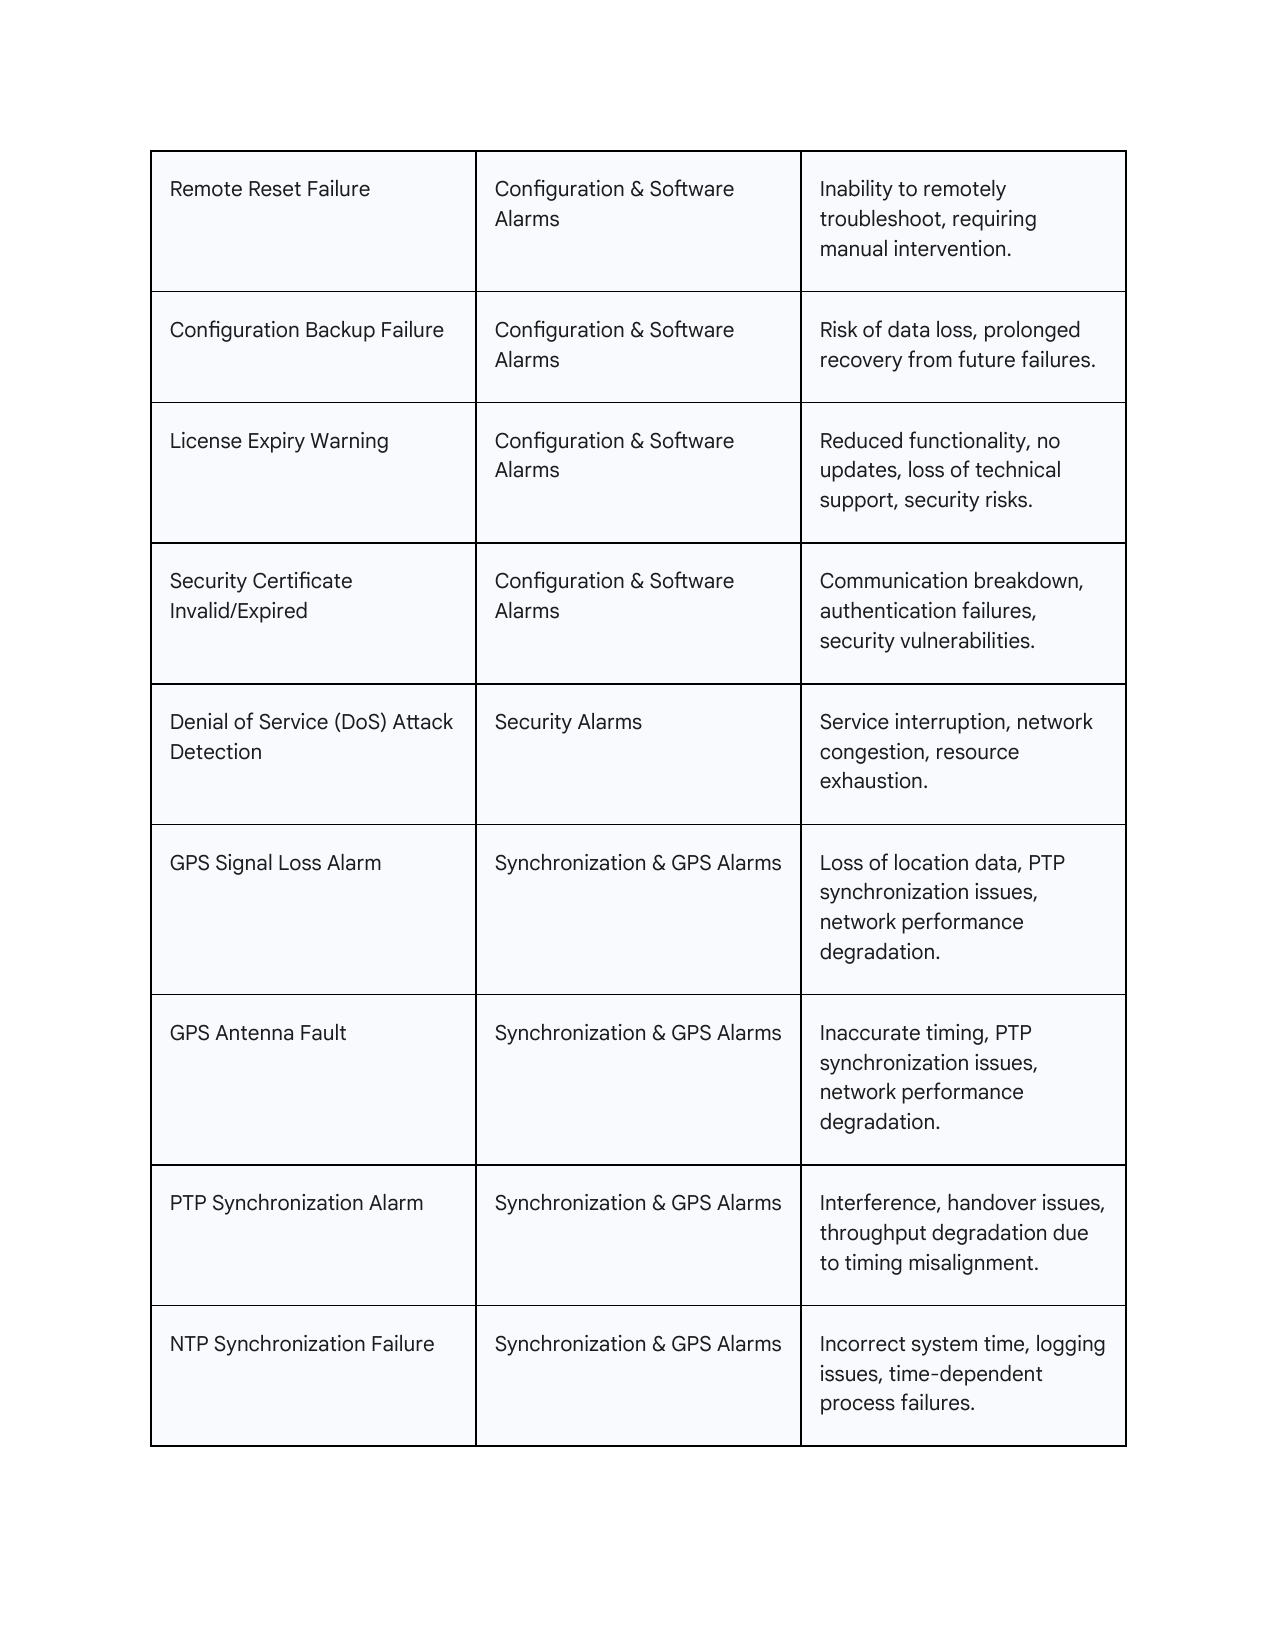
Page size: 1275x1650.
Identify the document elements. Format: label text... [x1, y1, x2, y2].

table_cell Risk of data loss, prolonged recovery from future failures. [802, 292, 1125, 402]
table_cell Incorrect system time, logging issues, time-dependent process failures. [802, 1306, 1125, 1445]
table_cell GPS Antenna Fault [152, 995, 475, 1164]
table_cell Synchronization & GPS Alarms [477, 825, 800, 994]
table_cell Remote Reset Failure [152, 152, 475, 291]
table_cell Interference, handover issues, throughput degradation due to timing misalignment. [802, 1166, 1125, 1305]
table_cell Security Alarms [477, 685, 800, 823]
table_cell Inaccurate timing, PTP synchronization issues, network performance degradation. [802, 995, 1125, 1164]
table_cell Communication breakdown, authentication failures, security vulnerabilities. [802, 544, 1125, 683]
table_cell Inability to remotely troubleshoot, requiring manual intervention. [802, 152, 1125, 291]
table_cell Synchronization & GPS Alarms [477, 1166, 800, 1305]
table_cell Loss of location data, PTP synchronization issues, network performance degradation. [802, 825, 1125, 994]
table_cell PTP Synchronization Alarm [152, 1166, 475, 1305]
table_cell Configuration & Software Alarms [477, 292, 800, 402]
table_cell License Expiry Warning [152, 403, 475, 542]
table_cell Service interruption, network congestion, resource exhaustion. [802, 685, 1125, 823]
table_cell Denial of Service (DoS) Attack Detection [152, 685, 475, 823]
table_cell Synchronization & GPS Alarms [477, 995, 800, 1164]
table_cell Configuration & Software Alarms [477, 403, 800, 542]
table_cell Reduced functionality, no updates, loss of technical support, security risks. [802, 403, 1125, 542]
table_cell NTP Synchronization Failure [152, 1306, 475, 1445]
table_cell Synchronization & GPS Alarms [477, 1306, 800, 1445]
table_cell Configuration & Software Alarms [477, 544, 800, 683]
table_cell Security Certificate Invalid/Expired [152, 544, 475, 683]
table_cell Configuration Backup Failure [152, 292, 475, 402]
table_cell GPS Signal Loss Alarm [152, 825, 475, 994]
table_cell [477, 152, 800, 291]
